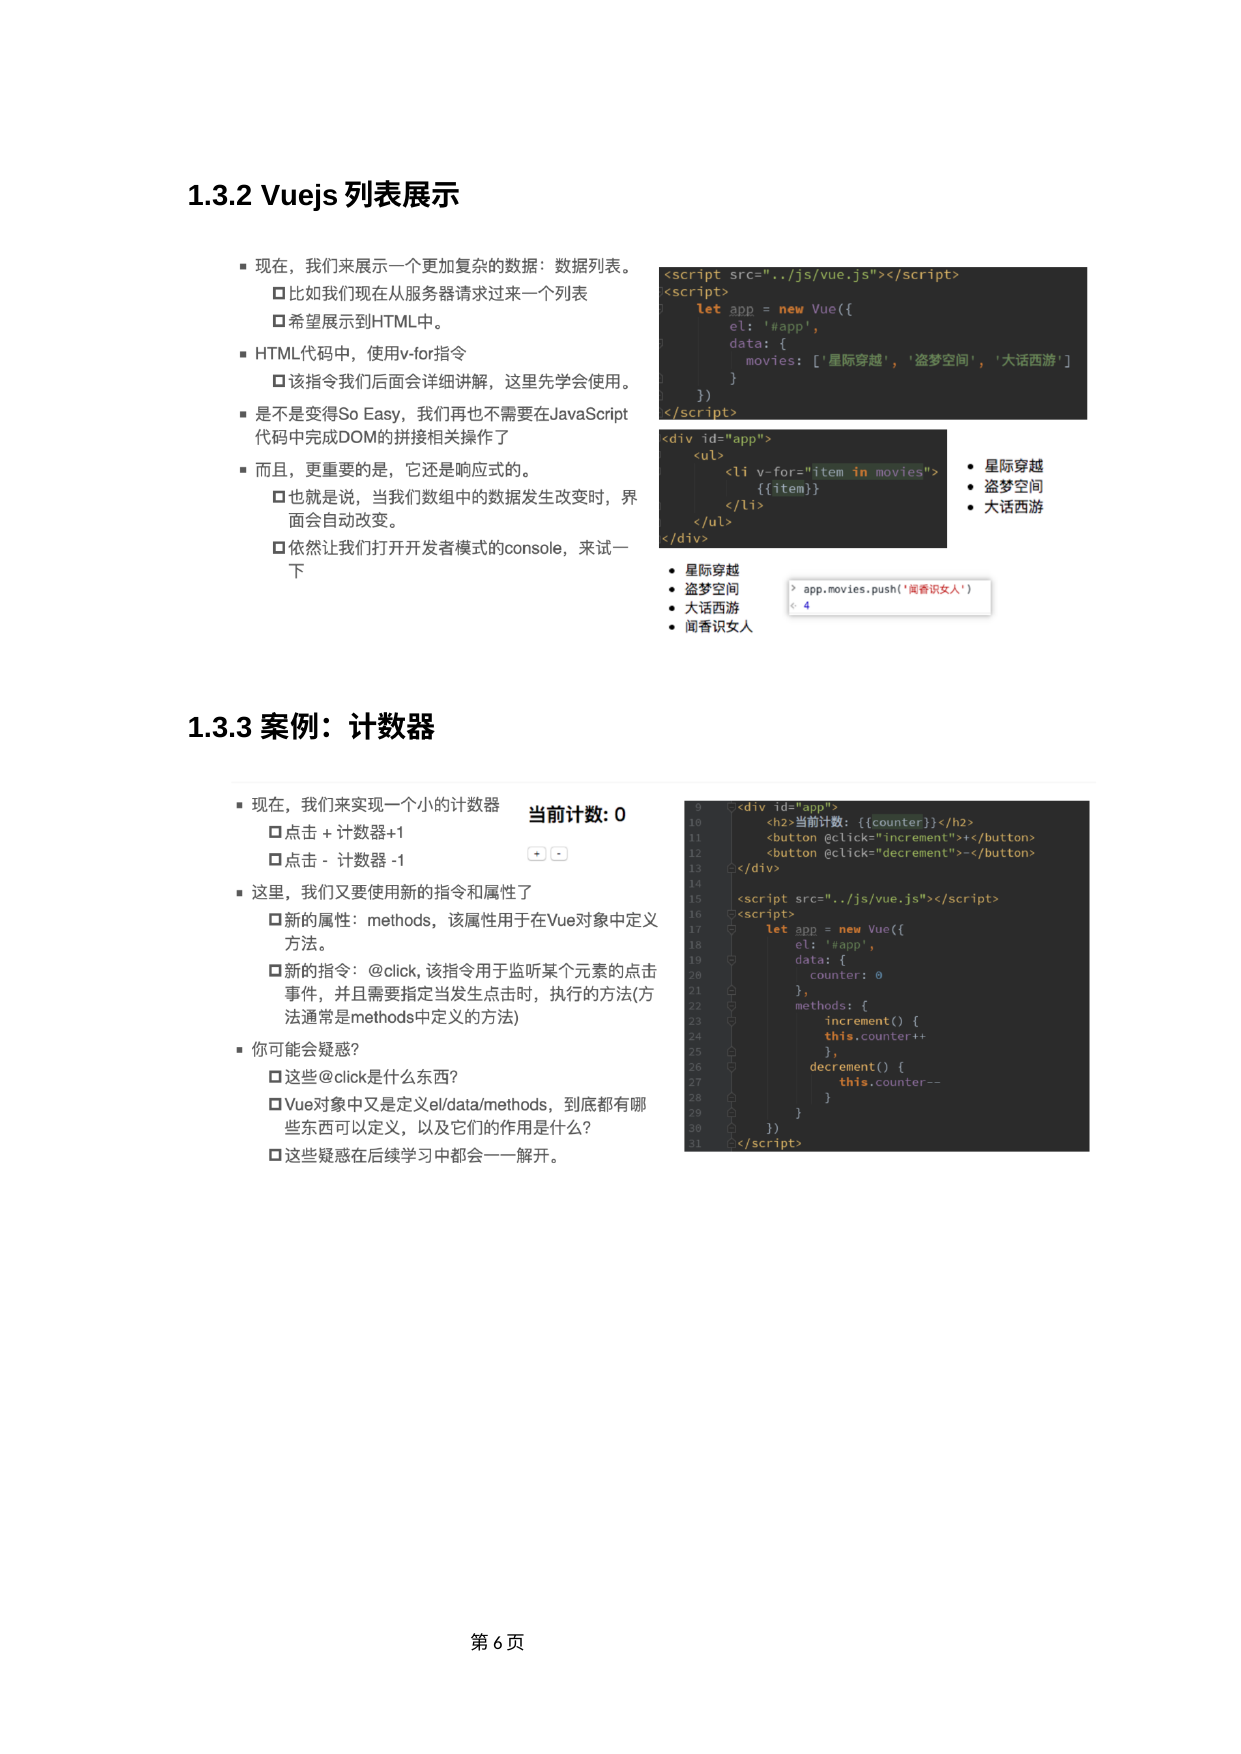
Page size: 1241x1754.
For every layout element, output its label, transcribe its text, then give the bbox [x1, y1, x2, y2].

picture [231, 246, 1096, 640]
picture [231, 778, 1097, 1171]
subtitle 案例：计数器 [187, 694, 1053, 759]
subtitle Vuejs列表展示 [187, 162, 1053, 227]
